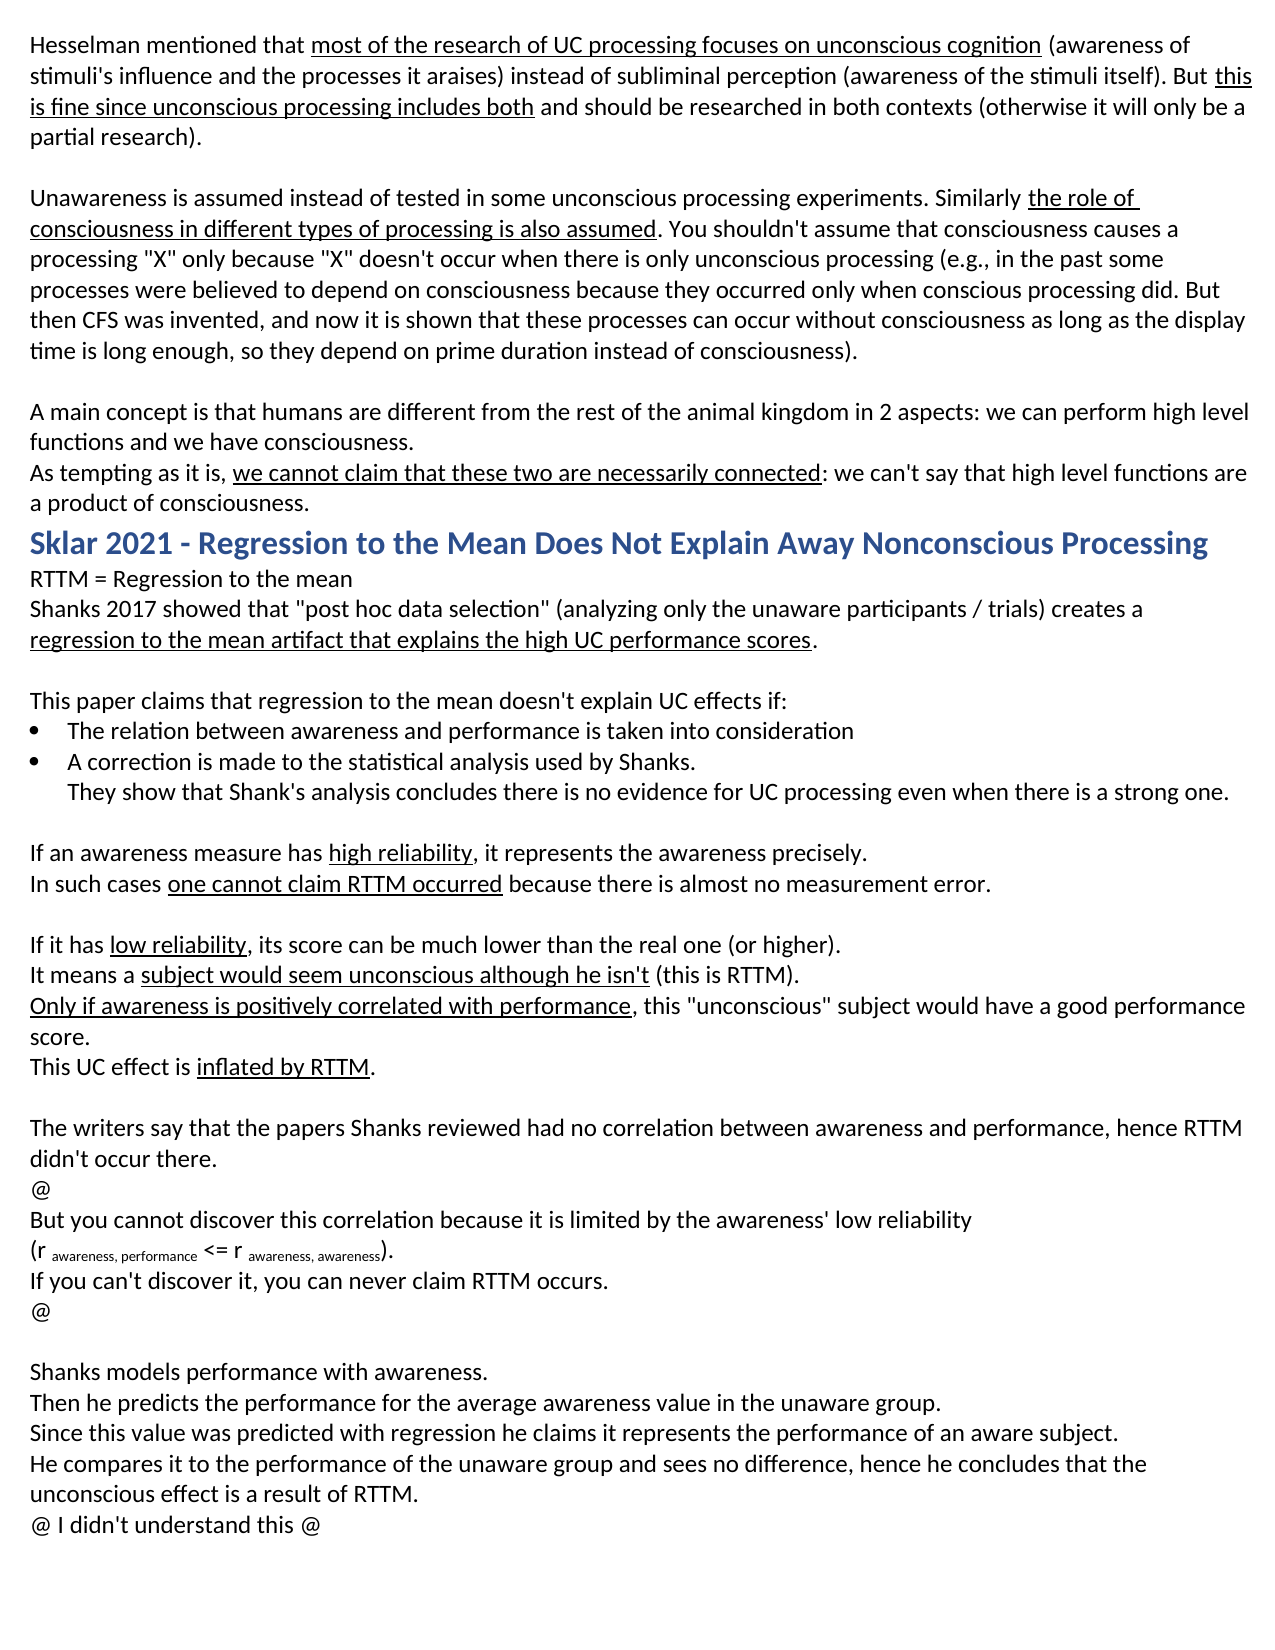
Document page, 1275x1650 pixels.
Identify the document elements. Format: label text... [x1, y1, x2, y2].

text Shanks models performance with awareness. [29, 1356, 1255, 1387]
text It means a subject would seem unconscious although he isn't (this is RTTM). [29, 959, 1255, 990]
text In such cases one cannot claim RTTM occurred because there is almost no measurement error. [29, 868, 1255, 898]
text If you can't discover it, you can never claim RTTM occurs. [29, 1265, 1255, 1295]
text @ [29, 1173, 1255, 1204]
text Hesselman mentioned that most of the research of UC processing focuses on unconscious cognition (awareness of stimuli's influence and the processes it araises) instead of subliminal perception (awareness of the stimuli itself). But this is fine since unconscious processing includes both and should be researched in both contexts (otherwise it will only be a partial research). [29, 29, 1255, 152]
text This UC effect is inflated by RTTM. [29, 1051, 1255, 1082]
text Since this value was predicted with regression he claims it represents the performance of an aware subject. [29, 1417, 1255, 1448]
text He compares it to the performance of the unaware group and sees no difference, hence he concludes that the unconscious effect is a result of RTTM. [29, 1448, 1255, 1509]
text (r awareness, performance <= r awareness, awareness). [29, 1234, 1255, 1265]
text They show that Shank's analysis concludes there is no evidence for UC processing even when there is a strong one. [67, 776, 1255, 807]
text RTTM = Regression to the mean [29, 563, 1255, 593]
text If an awareness measure has high reliability, it represents the awareness precisely. [29, 837, 1255, 868]
text @ I didn't understand this @ [29, 1509, 1255, 1539]
text But you cannot discover this correlation because it is limited by the awareness' low reliability [29, 1204, 1255, 1234]
list A correction is made to the statistical analysis used by Shanks. [29, 746, 1255, 776]
list The relation between awareness and performance is taken into consideration [29, 715, 1255, 746]
text Only if awareness is positively correlated with performance, this "unconscious" subject would have a good performance score. [29, 990, 1255, 1051]
text The writers say that the papers Shanks reviewed had no correlation between awareness and performance, hence RTTM didn't occur there. [29, 1112, 1255, 1173]
text Shanks 2017 showed that "post hoc data selection" (analyzing only the unaware participants / trials) creates a regression to the mean artifact that explains the high UC performance scores. [29, 593, 1255, 654]
text This paper claims that regression to the mean doesn't explain UC effects if: [29, 685, 1255, 715]
subtitle Sklar 2021 - Regression to the Mean Does Not Explain Away Nonconscious Processing [29, 522, 1255, 563]
text Unawareness is assumed instead of tested in some unconscious processing experiments. Similarly the role of consciousness in different types of processing is also assumed. You shouldn't assume that consciousness causes a processing "X" only because "X" doesn't occur when there is only unconscious processing (e.g., in the past some processes were believed to depend on consciousness because they occurred only when conscious processing did. But then CFS was invented, and now it is shown that these processes can occur without consciousness as long as the display time is long enough, so they depend on prime duration instead of consciousness). [29, 182, 1255, 365]
text If it has low reliability, its score can be much lower than the real one (or higher). [29, 929, 1255, 959]
text Then he predicts the performance for the average awareness value in the unaware group. [29, 1387, 1255, 1417]
text As tempting as it is, we cannot claim that these two are necessarily connected: we can't say that high level functions are a product of consciousness. [29, 457, 1255, 518]
text @ [29, 1295, 1255, 1326]
text A main concept is that humans are different from the rest of the animal kingdom in 2 aspects: we can perform high level functions and we have consciousness. [29, 396, 1255, 457]
